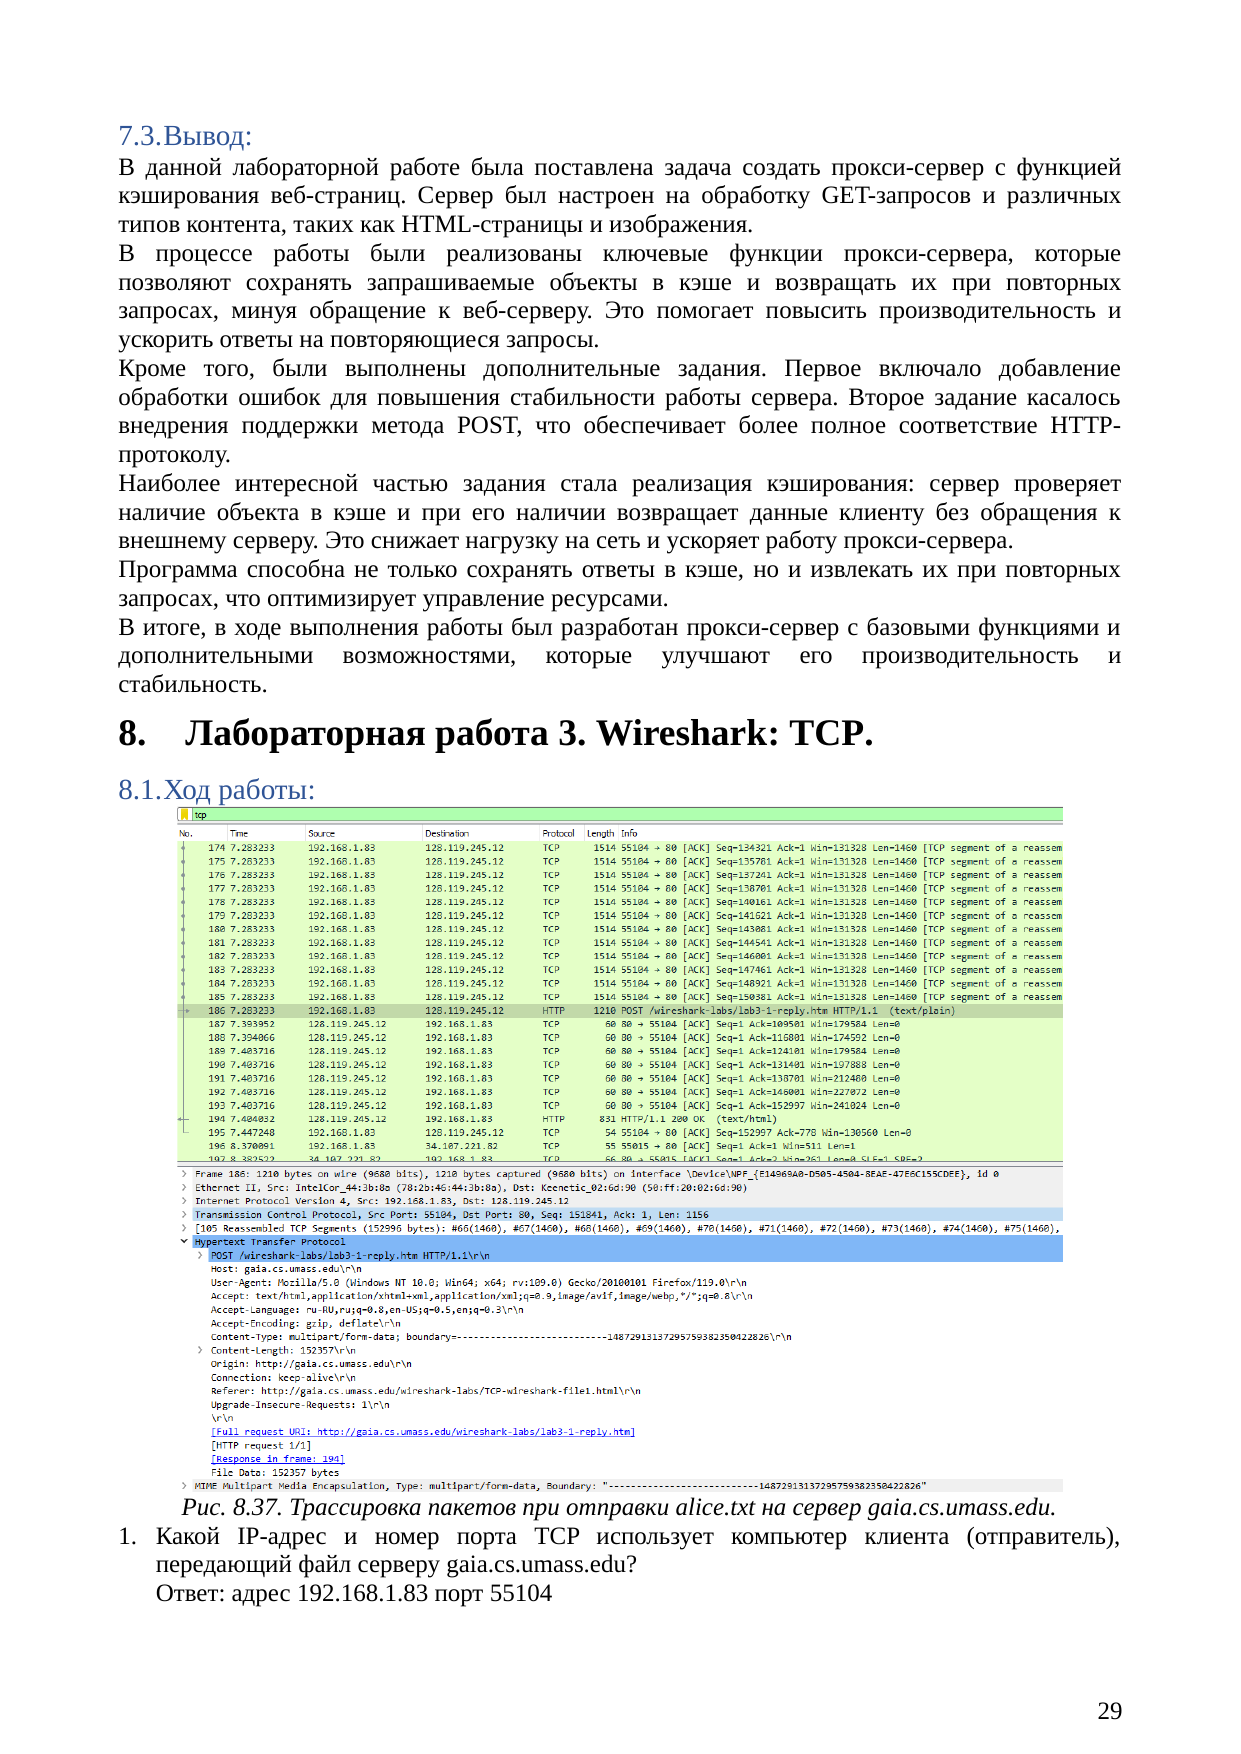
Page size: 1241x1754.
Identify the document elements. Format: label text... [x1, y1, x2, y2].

text Наиболее интересной частью задания стала реализация кэширования: сервер проверяет наличие объекта в кэше и при его наличии возвращает данные клиенту без обращения к внешнему серверу. Это снижает нагрузку на сеть и ускоряет работу прокси-сервера. [118, 468, 1122, 554]
subtitle Лабораторная работа 3. Wireshark: TCP. [118, 710, 1122, 753]
subtitle Вывод: [118, 118, 1122, 152]
subtitle Ход работы: [118, 772, 1122, 806]
text Кроме того, были выполнены дополнительные задания. Первое включало добавление обработки ошибок для повышения стабильности работы сервера. Второе задание касалось внедрения поддержки метода POST, что обеспечивает более полное соответствие HTTP-протоколу. [118, 353, 1122, 468]
text В процессе работы были реализованы ключевые функции прокси-сервера, которые позволяют сохранять запрашиваемые объекты в кэше и возвращать их при повторных запросах, минуя обращение к веб-серверу. Это помогает повысить производительность и ускорить ответы на повторяющиеся запросы. [118, 238, 1122, 353]
list Какой IP-адрес и номер порта TCP использует компьютер клиента (отправитель), передающий файл серверу gaia.cs.umass.edu? [118, 1521, 1122, 1578]
text В итоге, в ходе выполнения работы был разработан прокси-сервер с базовыми функциями и дополнительными возможностями, которые улучшают его производительность и стабильность. [118, 612, 1122, 698]
text Ответ: адрес 192.168.1.83 порт 55104 [156, 1578, 1122, 1607]
picture [177, 806, 1063, 1492]
text Программа способна не только сохранять ответы в кэше, но и извлекать их при повторных запросах, что оптимизирует управление ресурсами. [118, 554, 1122, 612]
text В данной лабораторной работе была поставлена задача создать прокси-сервер с функцией кэширования веб-страниц. Сервер был настроен на обработку GET-запросов и различных типов контента, таких как HTML-страницы и изображения. [118, 152, 1122, 238]
